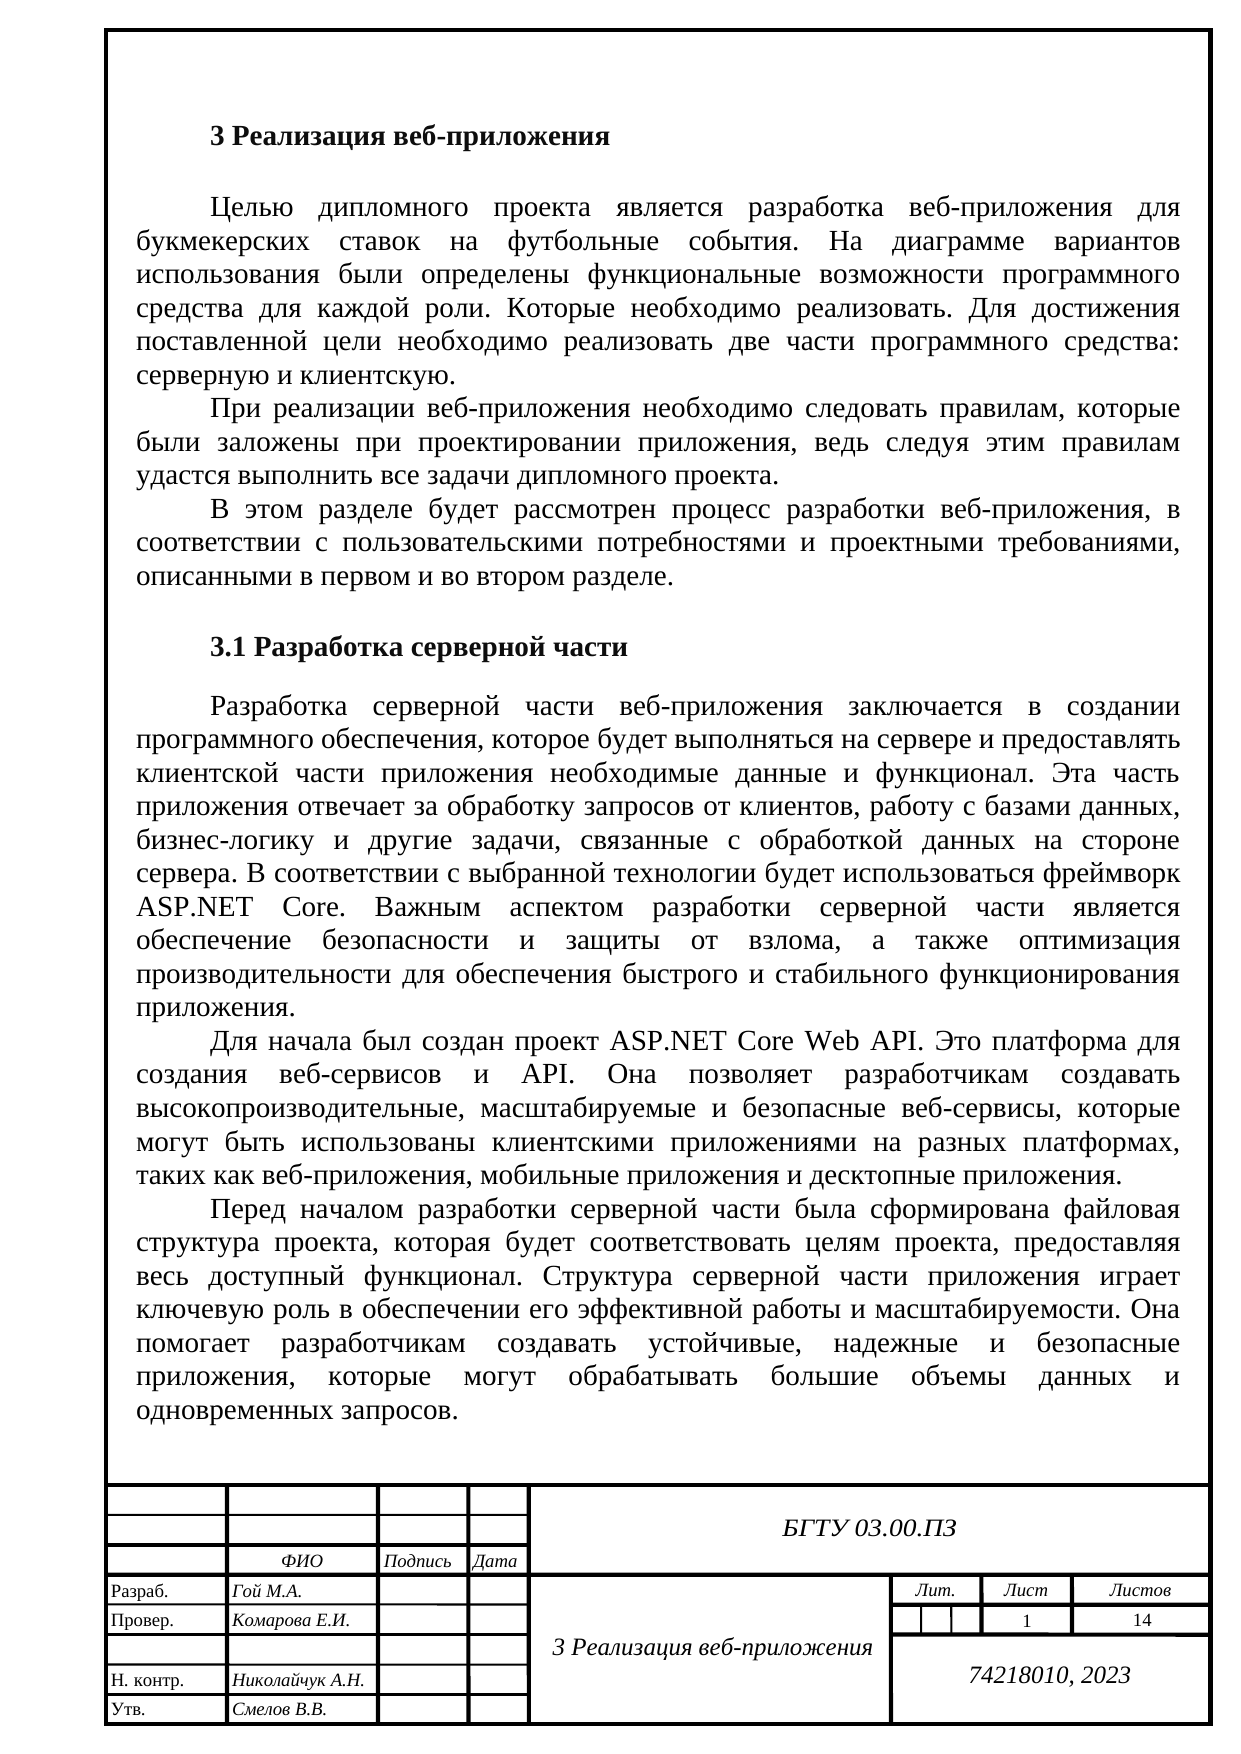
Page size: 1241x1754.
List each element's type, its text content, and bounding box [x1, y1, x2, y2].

text 3 Реализация веб-приложения [136, 118, 1181, 152]
text Разработка серверной части веб-приложения заключается в создании программного обеспечения, которое будет выполняться на сервере и предоставлять клиентской части приложения необходимые данные и функционал. Эта часть приложения отвечает за обработку запросов от клиентов, работу с базами данных, бизнес-логику и другие задачи, связанные с обработкой данных на стороне сервера. В соответствии с выбранной технологии будет использоваться фреймворк ASP.NET Core. Важным аспектом разработки серверной части является обеспечение безопасности и защиты от взлома, а также оптимизация производительности для обеспечения быстрого и стабильного функционирования приложения. [136, 688, 1181, 1023]
text 3.1 Разработка серверной части [136, 629, 1181, 663]
text Целью дипломного проекта является разработка веб-приложения для букмекерских ставок на футбольные события. На диаграмме вариантов использования были определены функциональные возможности программного средства для каждой роли. Которые необходимо реализовать. Для достижения поставленной цели необходимо реализовать две части программного средства: серверную и клиентскую. [136, 189, 1181, 390]
text Для начала был создан проект ASP.NET Core Web API. Это платформа для создания веб-сервисов и API. Она позволяет разработчикам создавать высокопроизводительные, масштабируемые и безопасные веб-сервисы, которые могут быть использованы клиентскими приложениями на разных платформах, таких как веб-приложения, мобильные приложения и десктопные приложения. [136, 1023, 1181, 1191]
text Перед началом разработки серверной части была сформирована файловая структура проекта, которая будет соответствовать целям проекта, предоставляя весь доступный функционал. Структура серверной части приложения играет ключевую роль в обеспечении его эффективной работы и масштабируемости. Она помогает разработчикам создавать устойчивые, надежные и безопасные приложения, которые могут обрабатывать большие объемы данных и одновременных запросов. [136, 1191, 1181, 1426]
text В этом разделе будет рассмотрен процесс разработки веб-приложения, в соответствии с пользовательскими потребностями и проектными требованиями, описанными в первом и во втором разделе. [136, 491, 1181, 592]
text При реализации веб-приложения необходимо следовать правилам, которые были заложены при проектировании приложения, ведь следуя этим правилам удастся выполнить все задачи дипломного проекта. [136, 390, 1181, 491]
